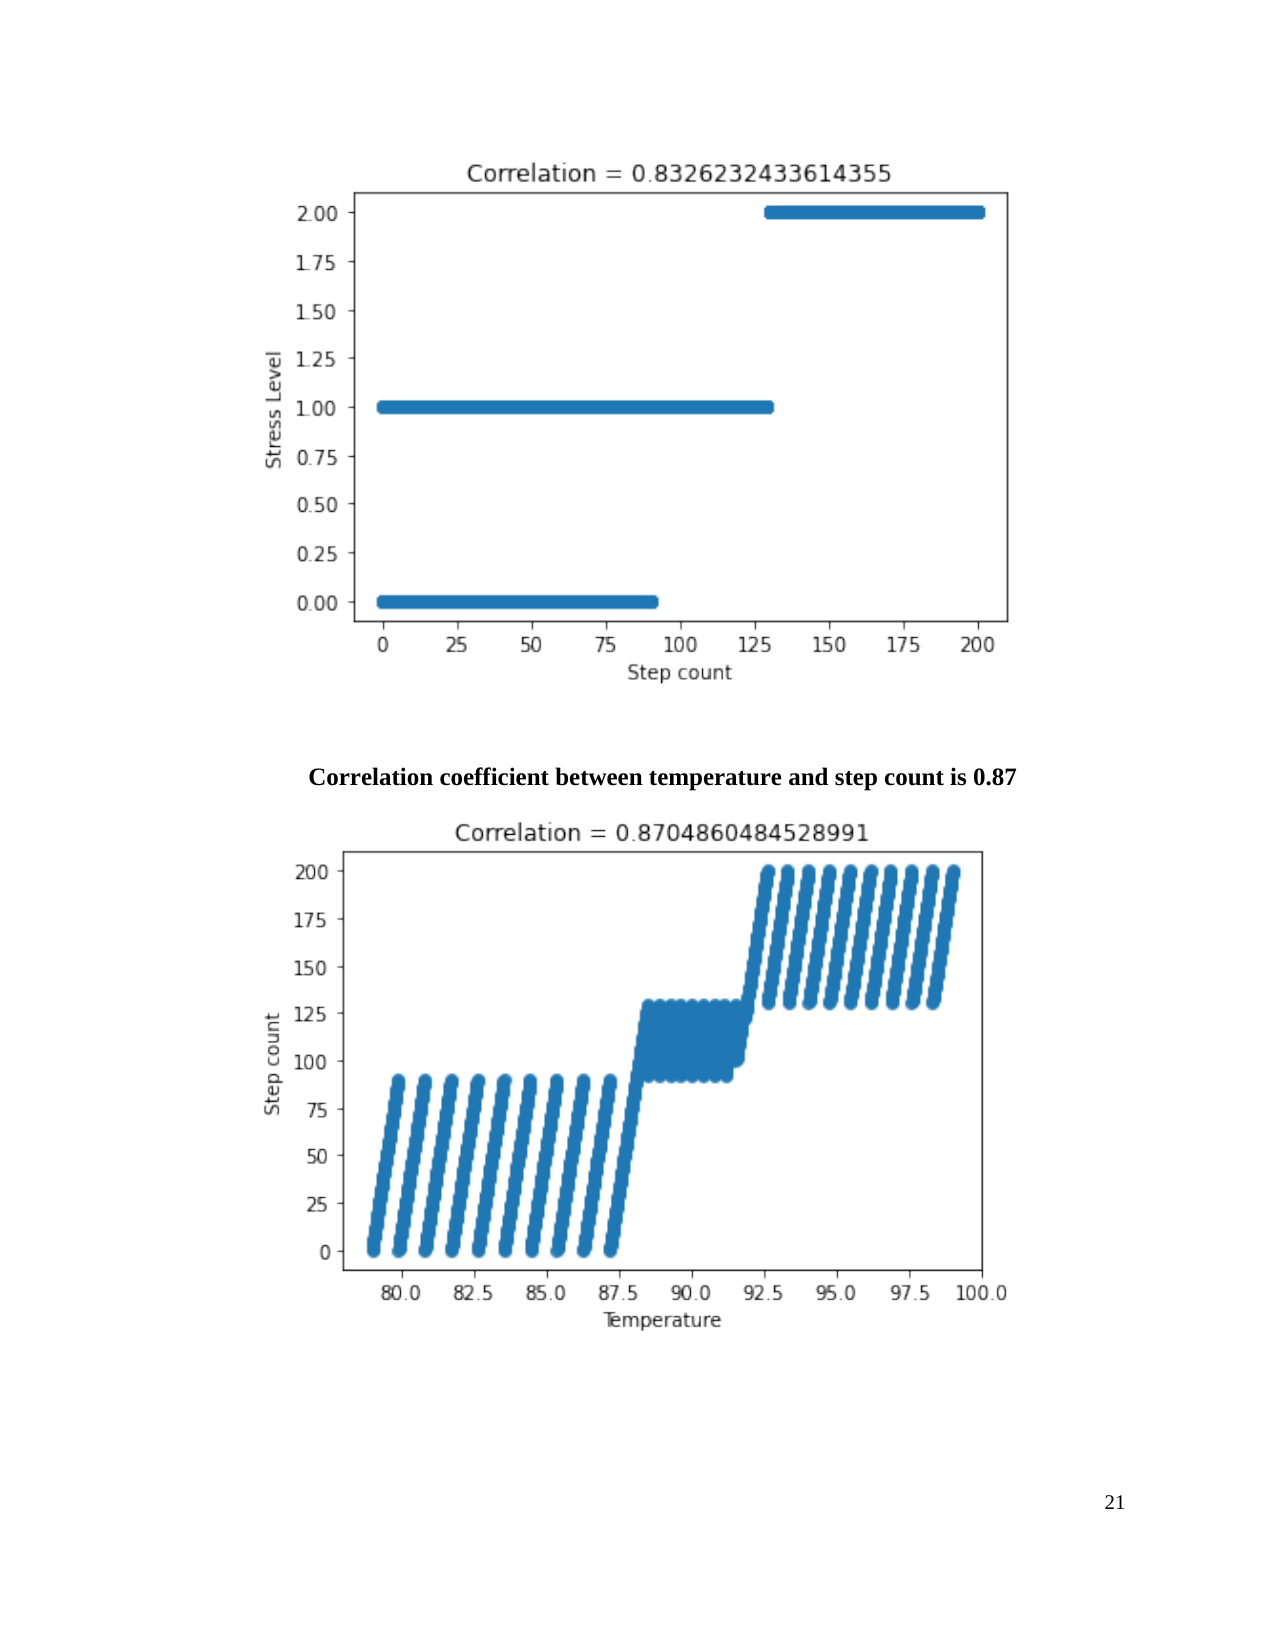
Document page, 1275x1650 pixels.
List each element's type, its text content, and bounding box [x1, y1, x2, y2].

picture [254, 149, 1021, 696]
text Correlation coefficient between temperature and step count is 0.87 [150, 762, 1125, 791]
picture [253, 809, 1022, 1343]
